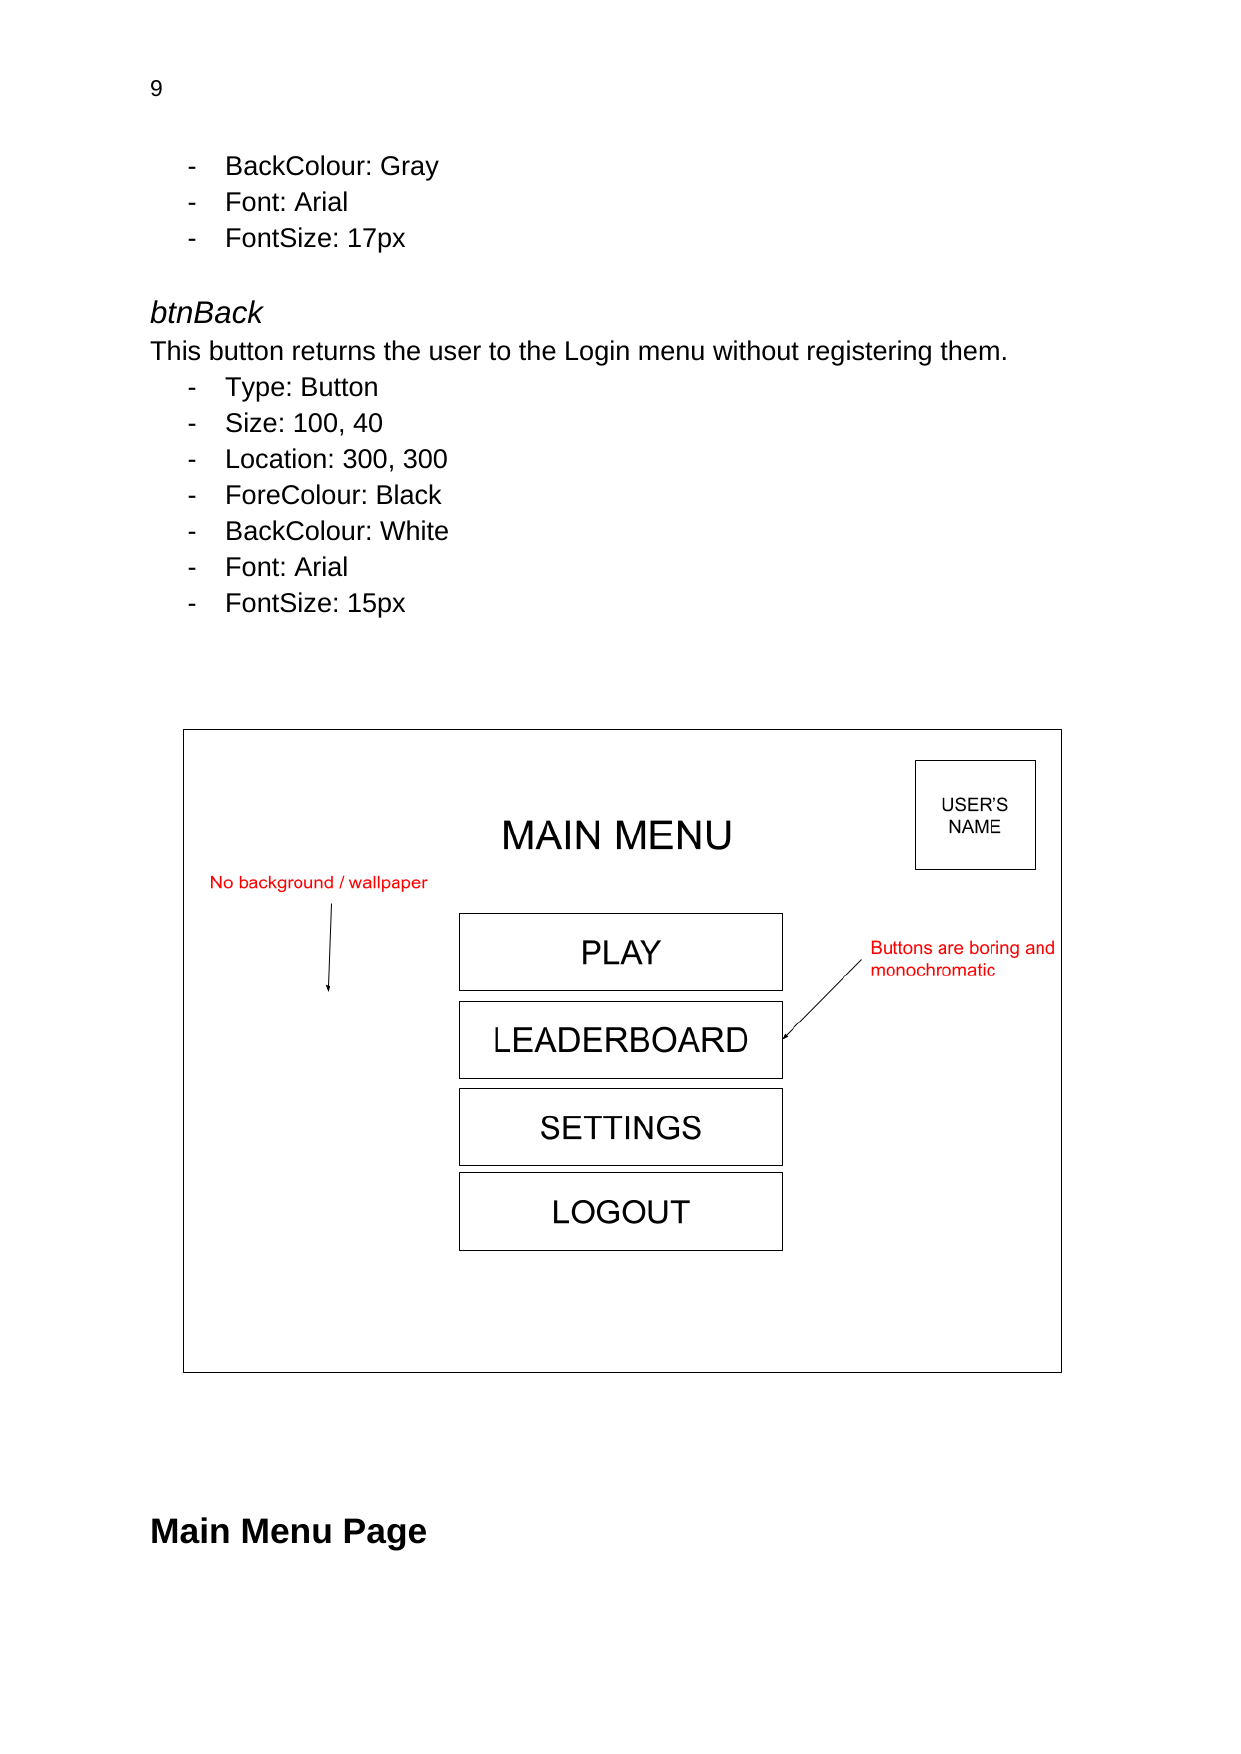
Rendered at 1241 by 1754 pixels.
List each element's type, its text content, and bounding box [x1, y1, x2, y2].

text This button returns the user to the Login menu without registering them. [150, 335, 1090, 366]
list ForeColour: Black [187, 479, 1090, 510]
list Type: Button [187, 371, 1090, 402]
list BackColour: Gray [187, 150, 1090, 181]
list Font: Arial [187, 186, 1090, 217]
list Font: Arial [187, 551, 1090, 582]
text Main Menu Page [150, 1510, 1090, 1551]
text btnBack [150, 294, 1090, 330]
list Size: 100, 40 [187, 407, 1090, 438]
list Location: 300, 300 [187, 443, 1090, 474]
list FontSize: 15px [187, 587, 1090, 618]
picture [150, 694, 1091, 1399]
list FontSize: 17px [187, 222, 1090, 253]
list BackColour: White [187, 515, 1090, 546]
